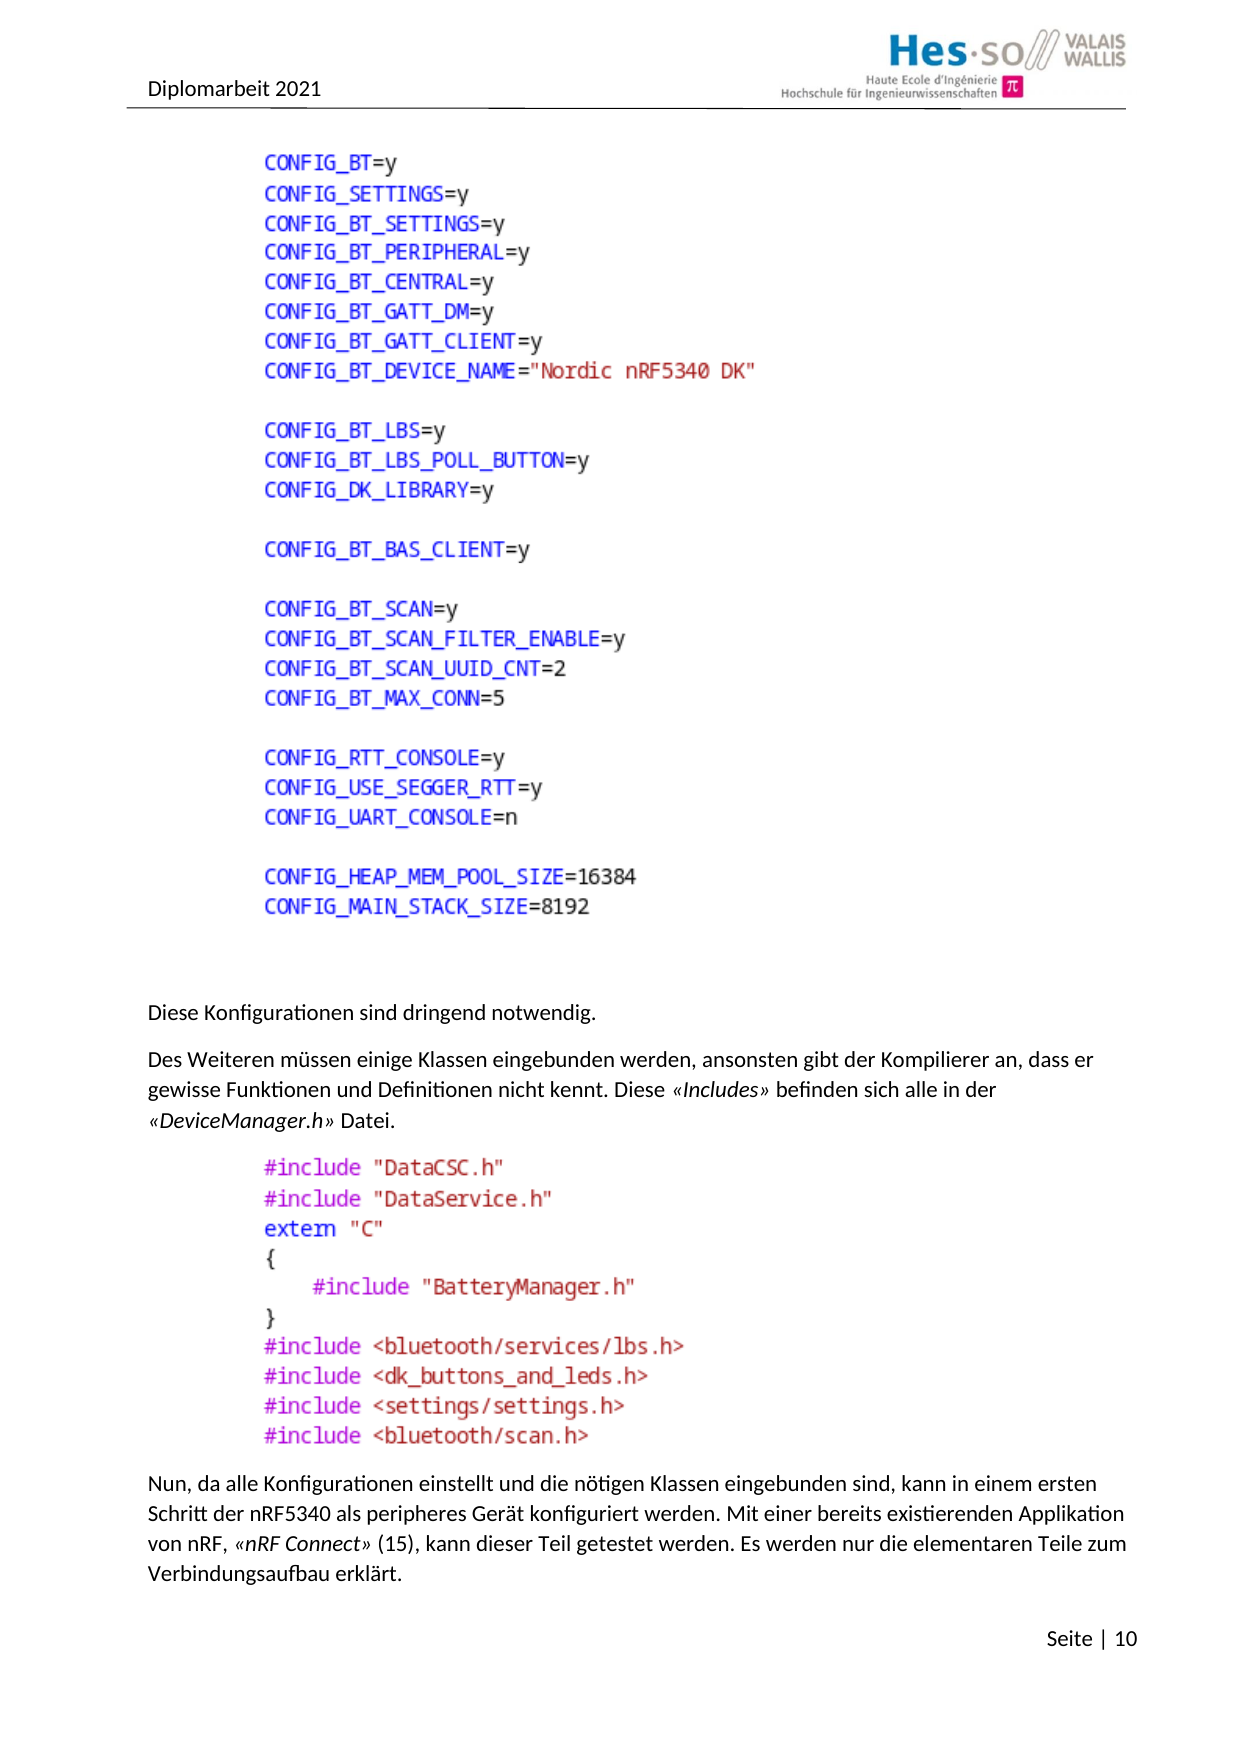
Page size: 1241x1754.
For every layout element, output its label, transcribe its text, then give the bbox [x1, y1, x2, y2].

text Des Weiteren müssen einige Klassen eingebunden werden, ansonsten gibt der Kompilierer an, dass er gewisse Funktionen und Definitionen nicht kennt. Diese «Includes» befinden sich alle in der «DeviceManager.h» Datei. [148, 1045, 1137, 1134]
text Nun, da alle Konfigurationen einstellt und die nötigen Klassen eingebunden sind, kann in einem ersten Schritt der nRF5340 als peripheres Gerät konfiguriert werden. Mit einer bereits existierenden Applikation von nRF, «nRF Connect», kann dieser Teil getestet werden. Es werden nur die elementaren Teile zum Verbindungsaufbau erklärt. [148, 1469, 1137, 1587]
text Diese Konfigurationen sind dringend notwendig. [148, 998, 1137, 1027]
picture [771, 12, 1137, 119]
